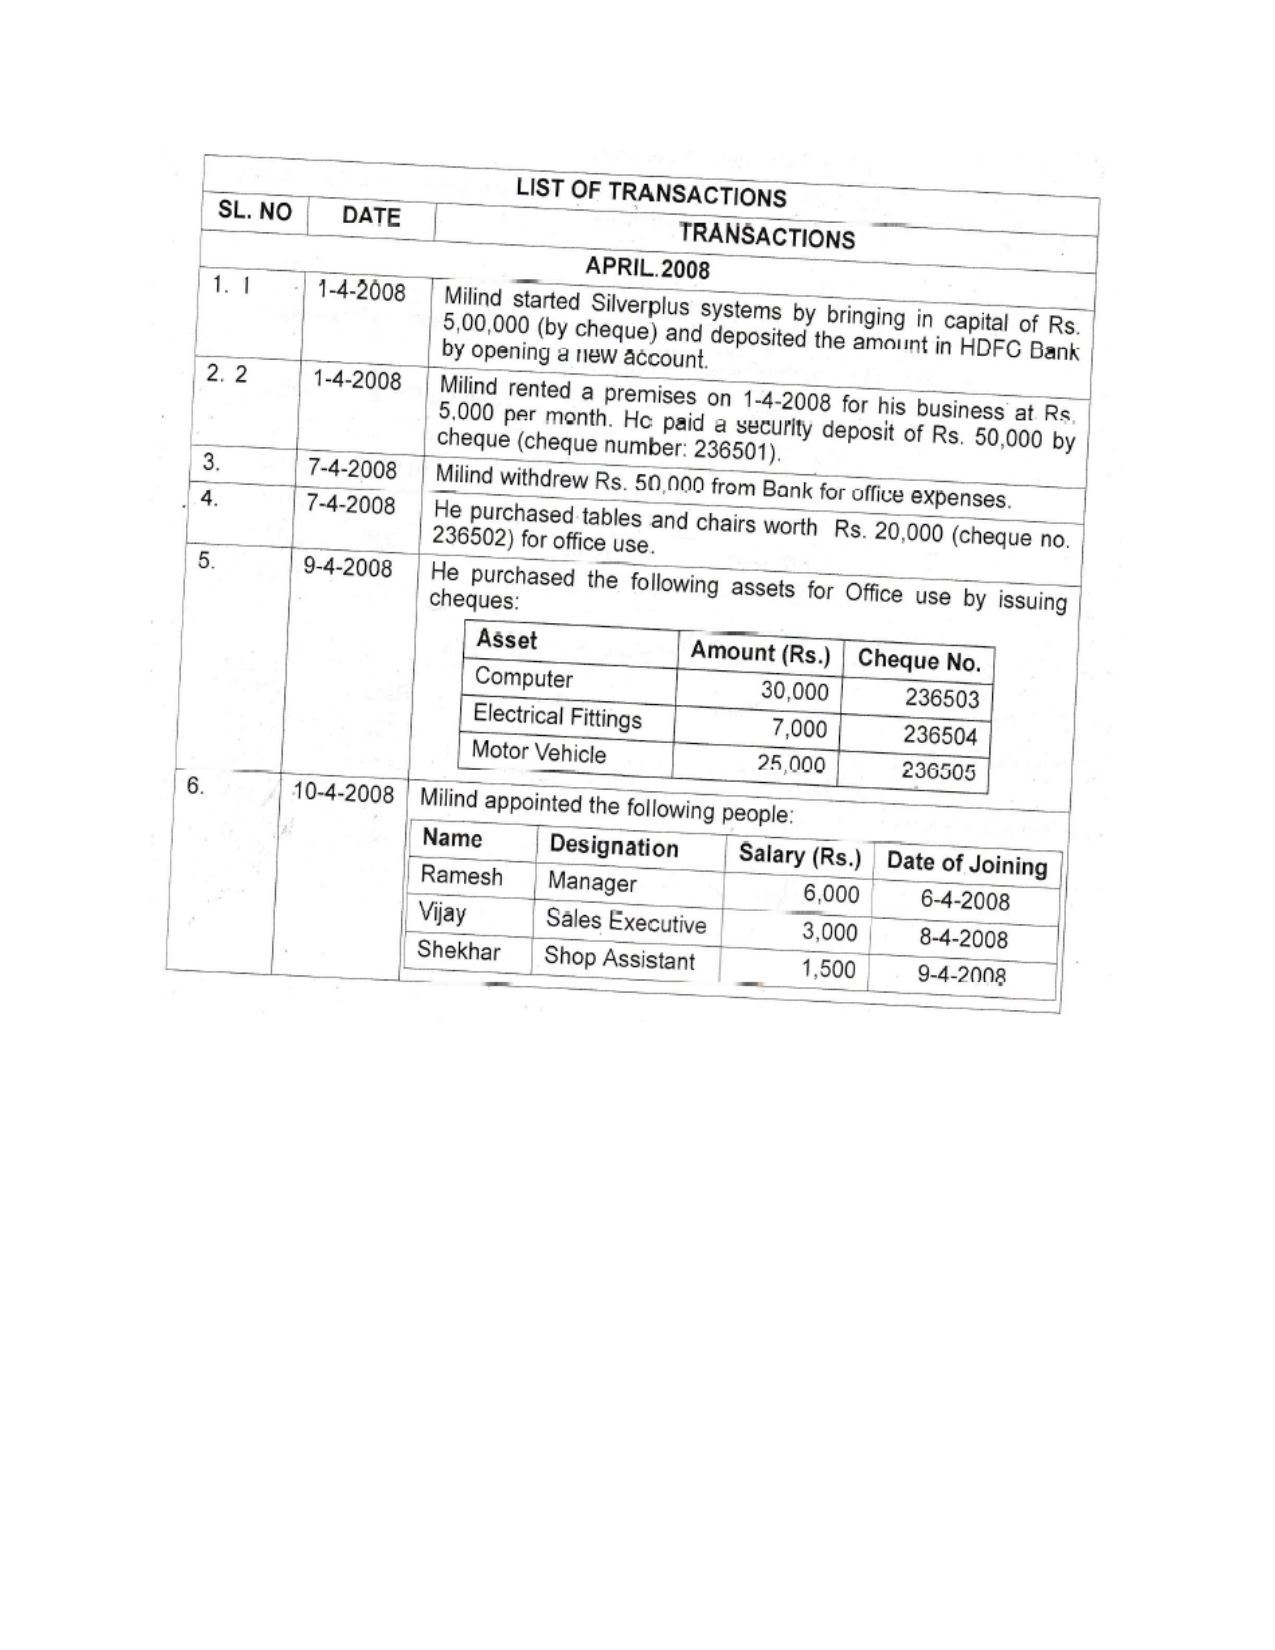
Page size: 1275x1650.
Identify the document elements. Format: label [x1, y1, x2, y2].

picture [150, 150, 1122, 1023]
